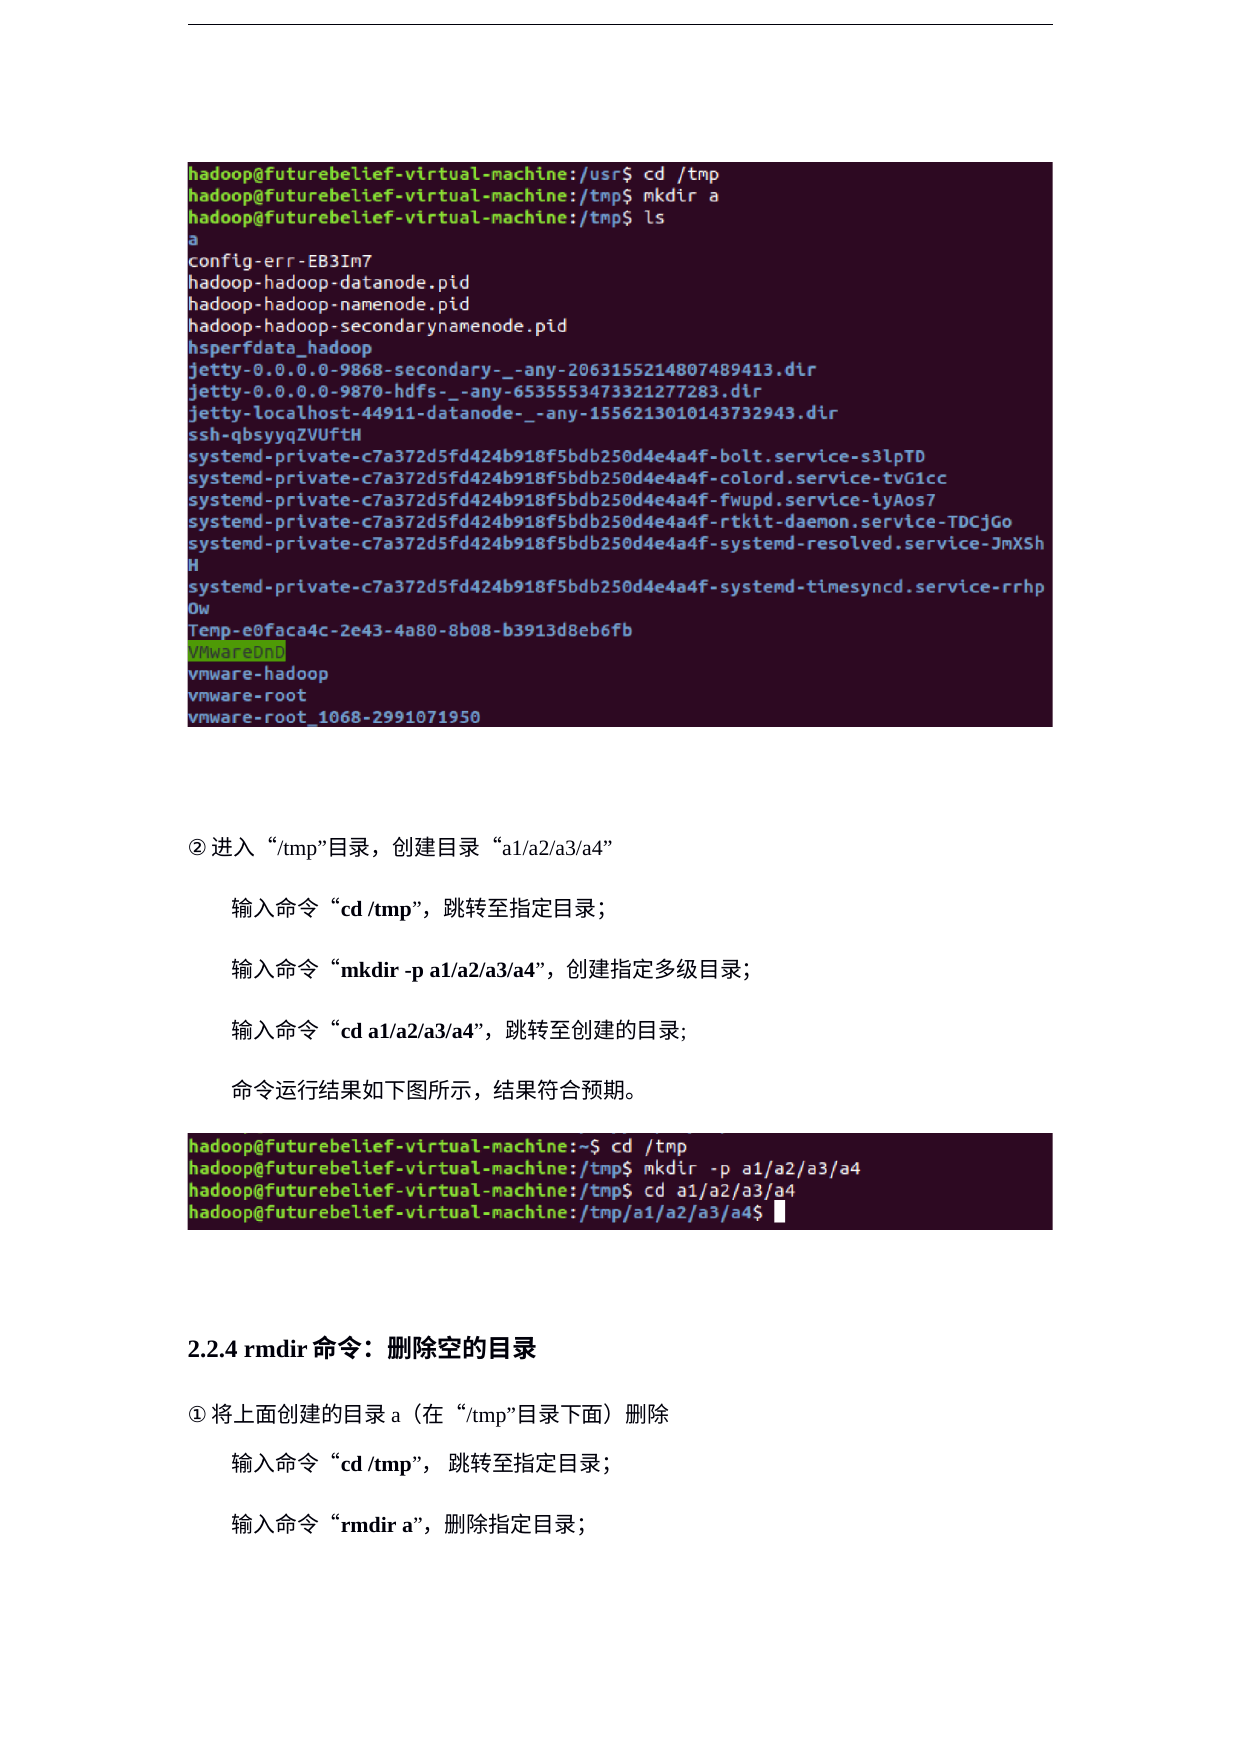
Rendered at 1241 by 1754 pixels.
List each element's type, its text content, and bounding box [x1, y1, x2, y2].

text 输入命令“mkdir -p a1/a2/a3/a4”，创建指定多级目录； [187, 951, 1053, 984]
text 输入命令“cd a1/a2/a3/a4”，跳转至创建的目录; [187, 1012, 1053, 1045]
text ②进入“/tmp”目录，创建目录“a1/a2/a3/a4” [187, 830, 1053, 862]
text ①将上面创建的目录a（在“/tmp”目录下面）删除 [187, 1397, 1053, 1430]
subtitle 2.2.4 rmdir命令：删除空的目录 [187, 1314, 1053, 1379]
text 输入命令“cd /tmp”， 跳转至指定目录； [187, 1446, 1053, 1478]
text 输入命令“cd /tmp”，跳转至指定目录； [187, 891, 1053, 923]
picture [187, 162, 1053, 727]
text 输入命令“rmdir a”，删除指定目录； [187, 1506, 1053, 1539]
text 命令运行结果如下图所示，结果符合预期。 [187, 1073, 1053, 1106]
picture [187, 1133, 1053, 1230]
